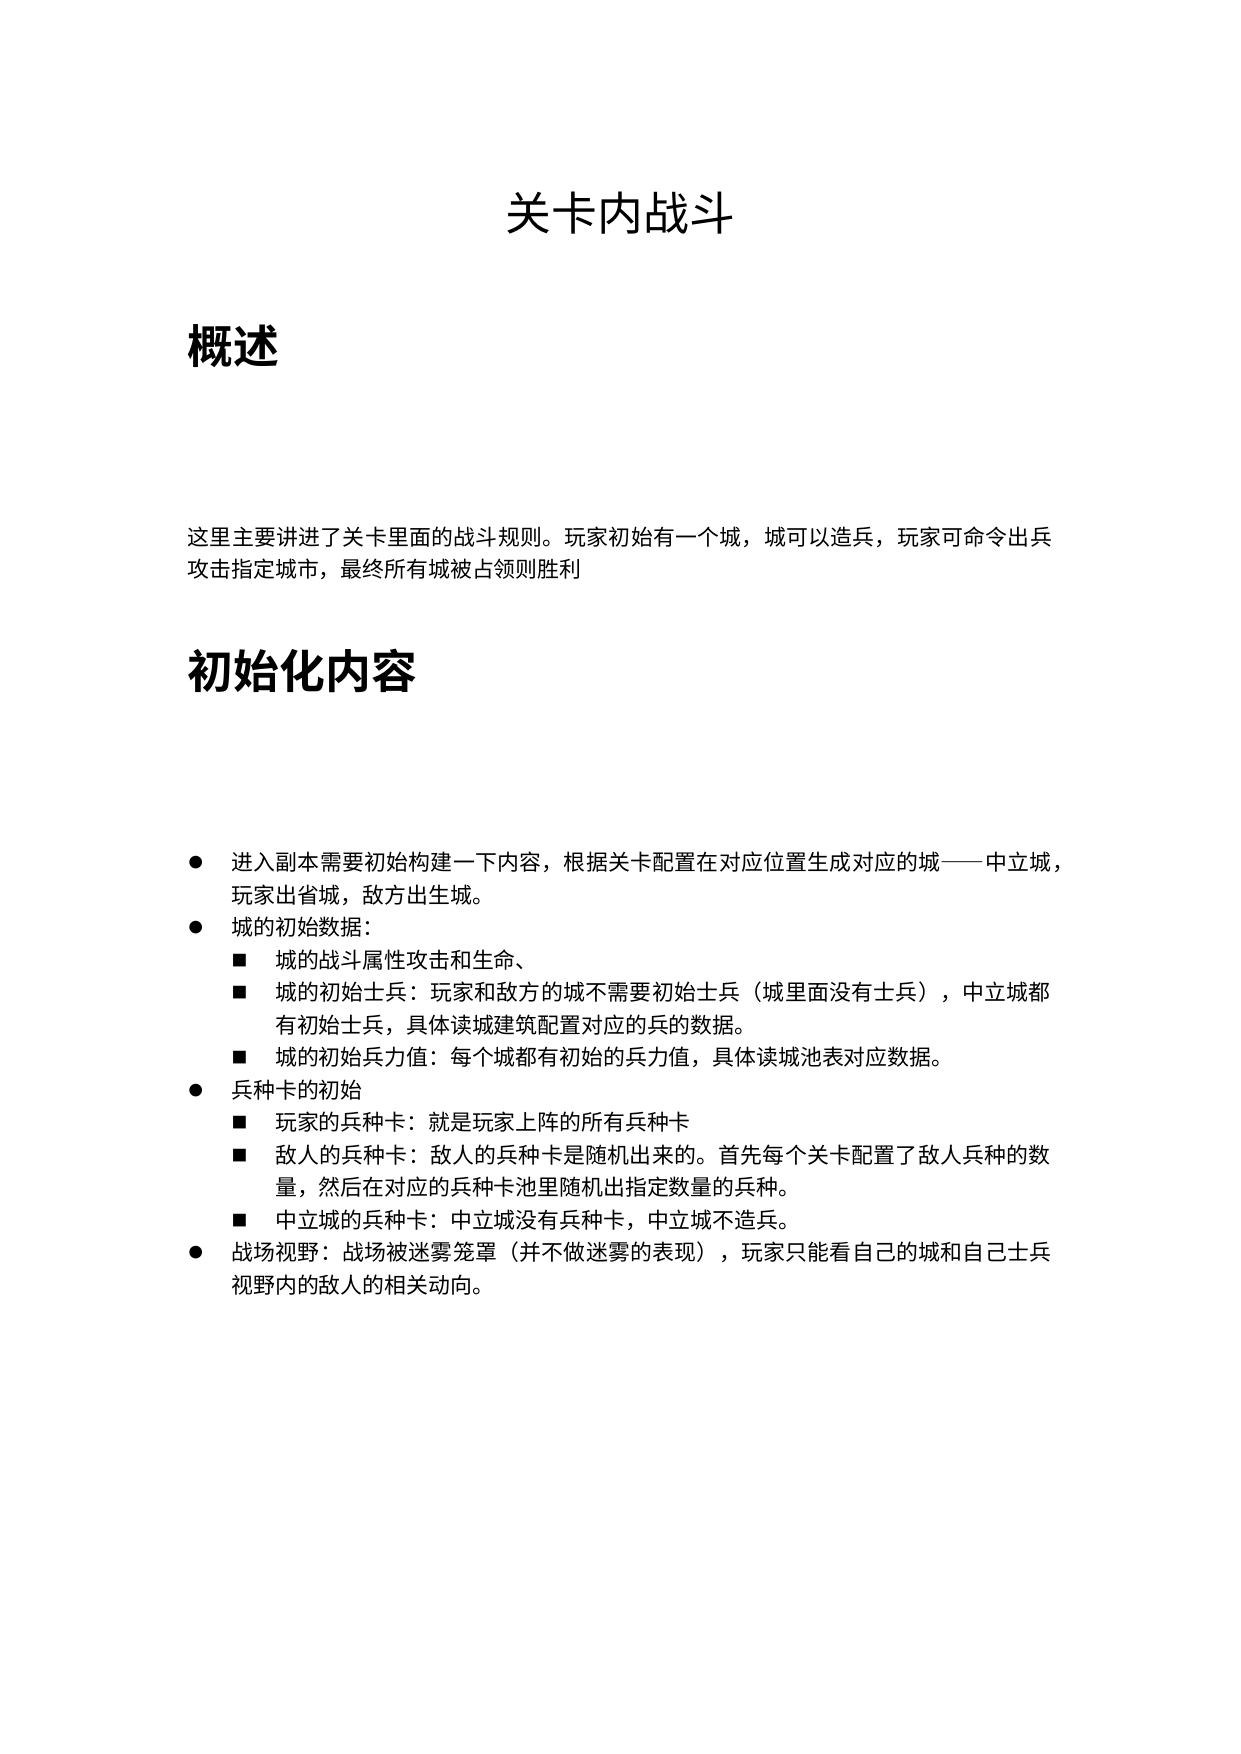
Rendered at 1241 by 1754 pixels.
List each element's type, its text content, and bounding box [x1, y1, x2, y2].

list 中立城的兵种卡：中立城没有兵种卡，中立城不造兵。 [231, 1202, 1053, 1235]
text 关卡内战斗 [187, 162, 1053, 259]
text 这里主要讲进了关卡里面的战斗规则。玩家初始有一个城，城可以造兵，玩家可命令出兵攻击指定城市，最终所有城被占领则胜利 [187, 519, 1053, 584]
list 城的初始兵力值：每个城都有初始的兵力值，具体读城池表对应数据。 [231, 1040, 1053, 1072]
list 城的战斗属性攻击和生命、 [231, 942, 1053, 975]
subtitle 初始化内容 [187, 620, 1053, 717]
list 战场视野：战场被迷雾笼罩（并不做迷雾的表现），玩家只能看自己的城和自己士兵视野内的敌人的相关动向。 [187, 1235, 1053, 1300]
list 兵种卡的初始 [187, 1072, 1053, 1105]
list 进入副本需要初始构建一下内容，根据关卡配置在对应位置生成对应的城——中立城，玩家出省城，敌方出生城。 [187, 845, 1053, 910]
list 城的初始士兵：玩家和敌方的城不需要初始士兵（城里面没有士兵），中立城都有初始士兵，具体读城建筑配置对应的兵的数据。 [231, 975, 1053, 1040]
list 敌人的兵种卡：敌人的兵种卡是随机出来的。首先每个关卡配置了敌人兵种的数量，然后在对应的兵种卡池里随机出指定数量的兵种。 [231, 1137, 1053, 1202]
list 玩家的兵种卡：就是玩家上阵的所有兵种卡 [231, 1105, 1053, 1137]
list 城的初始数据： [187, 910, 1053, 942]
subtitle 概述 [187, 295, 1053, 392]
